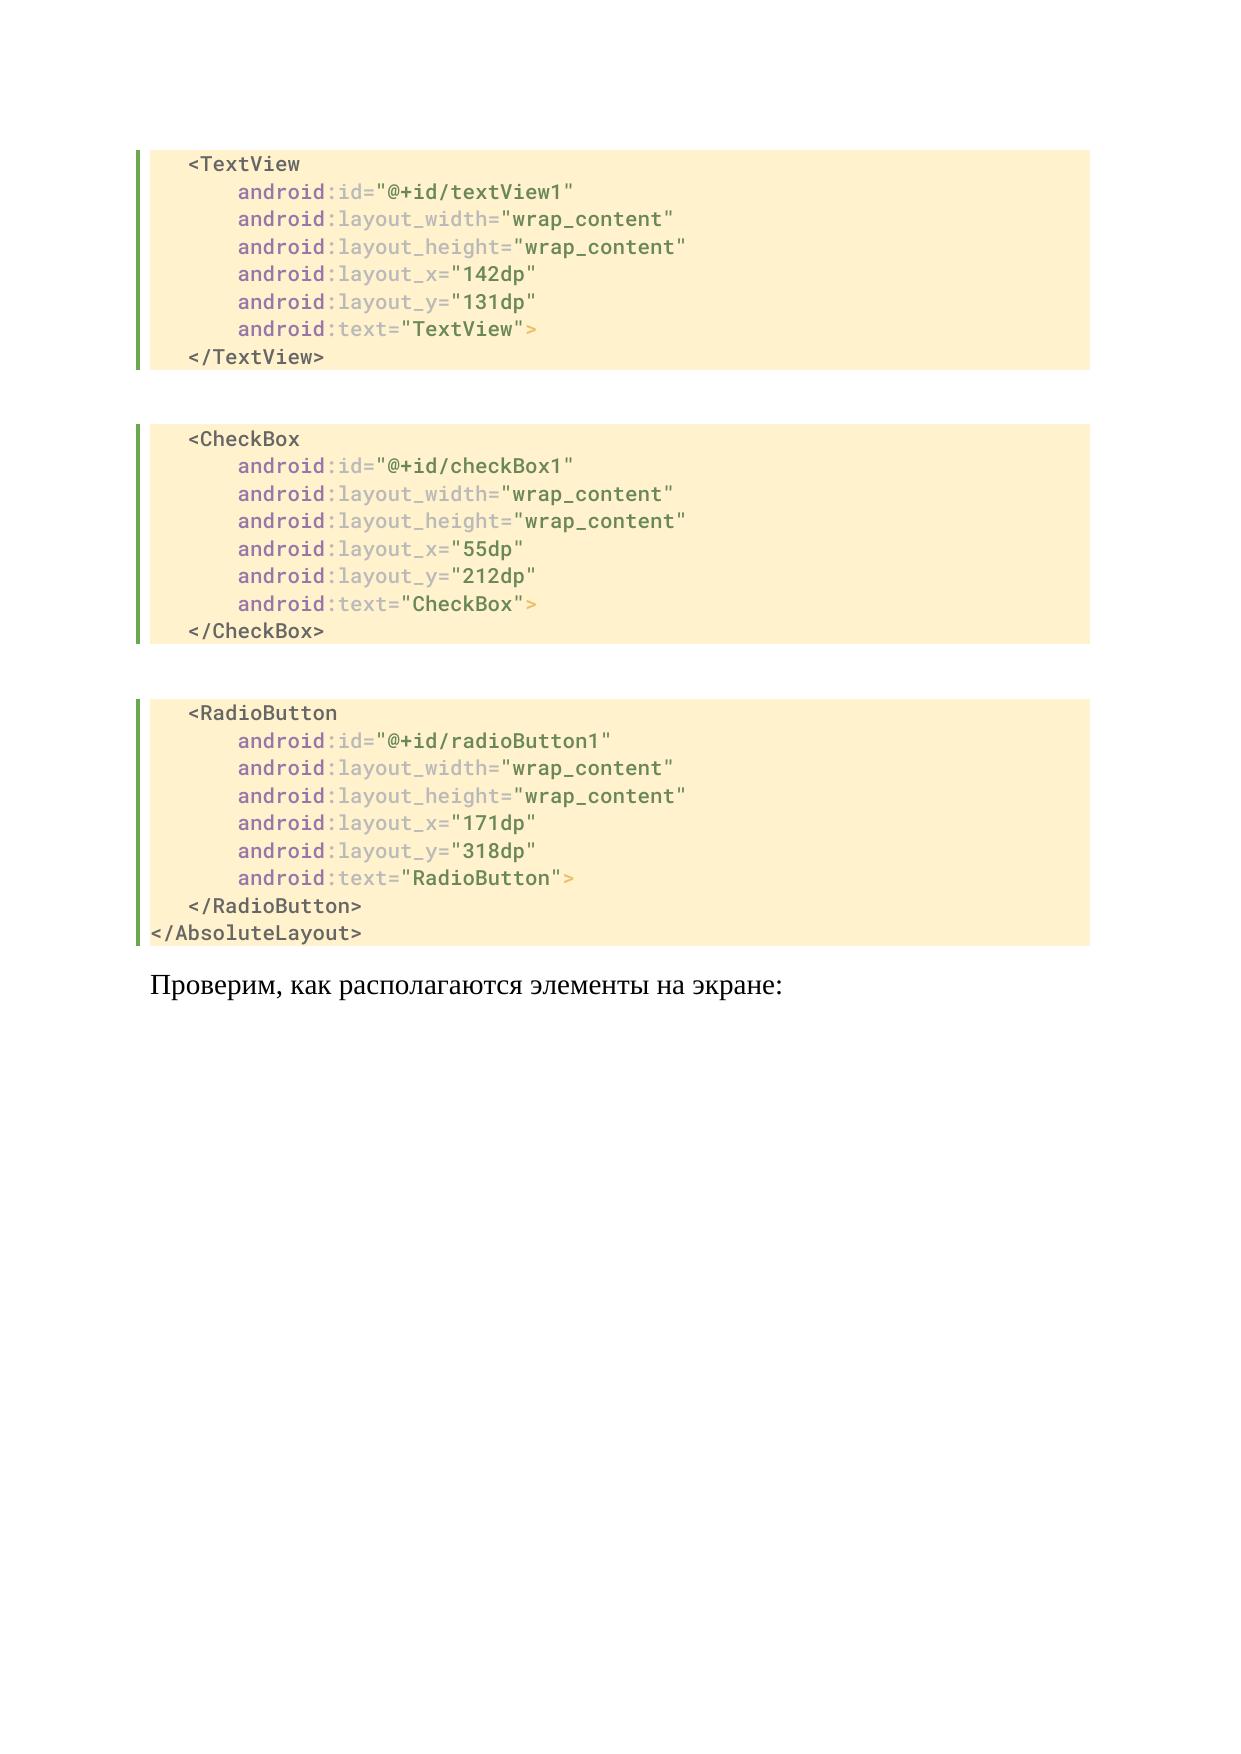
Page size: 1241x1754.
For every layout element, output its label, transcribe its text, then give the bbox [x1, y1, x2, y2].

subtitle android:layout_width="wrap_content" [150, 205, 1090, 232]
subtitle android:layout_height="wrap_content" [150, 781, 1090, 809]
subtitle android:layout_width="wrap_content" [150, 479, 1090, 507]
subtitle android:text="TextView"> [150, 315, 1090, 342]
subtitle android:layout_height="wrap_content" [150, 232, 1090, 260]
subtitle android:id="@+id/radioButton1" [150, 726, 1090, 754]
subtitle android:text="CheckBox"> [150, 589, 1090, 617]
subtitle android:layout_x="142dp" [150, 260, 1090, 287]
subtitle android:layout_x="171dp" [150, 809, 1090, 836]
subtitle </TextView> [150, 342, 1090, 370]
subtitle <TextView [150, 150, 1090, 177]
subtitle android:layout_y="318dp" [150, 836, 1090, 864]
subtitle </RadioButton> [150, 891, 1090, 919]
subtitle android:layout_y="131dp" [150, 287, 1090, 315]
subtitle </AbsoluteLayout> [150, 919, 1090, 946]
text Проверим, как располагаются элементы на экране: [150, 967, 1090, 1001]
subtitle android:text="RadioButton"> [150, 864, 1090, 891]
subtitle <RadioButton [150, 699, 1090, 726]
subtitle <CheckBox [150, 424, 1090, 452]
subtitle android:id="@+id/textView1" [150, 177, 1090, 205]
subtitle </CheckBox> [150, 617, 1090, 644]
subtitle android:layout_x="55dp" [150, 534, 1090, 562]
subtitle android:layout_y="212dp" [150, 562, 1090, 589]
subtitle android:layout_height="wrap_content" [150, 507, 1090, 534]
subtitle android:id="@+id/checkBox1" [150, 452, 1090, 479]
subtitle android:layout_width="wrap_content" [150, 754, 1090, 781]
